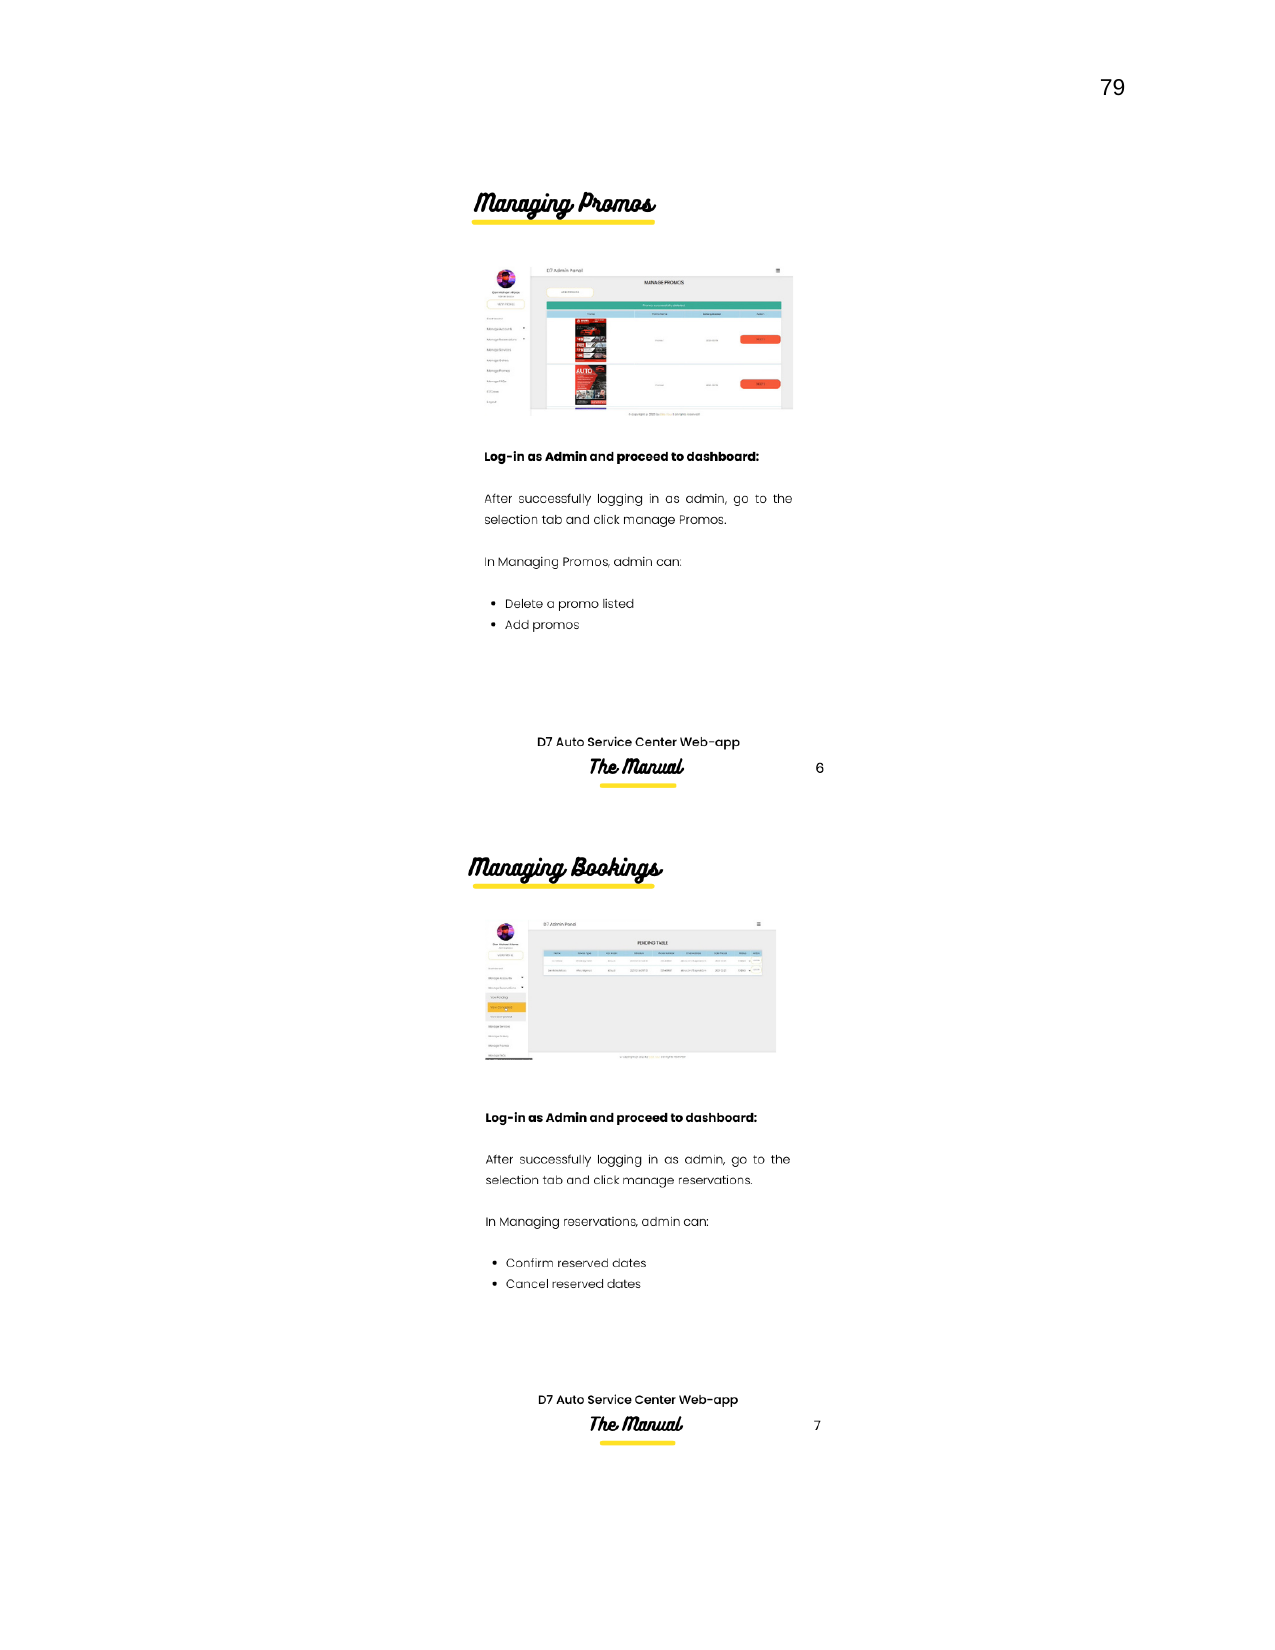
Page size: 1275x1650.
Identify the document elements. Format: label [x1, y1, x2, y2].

picture [431, 150, 844, 796]
picture [433, 814, 842, 1453]
